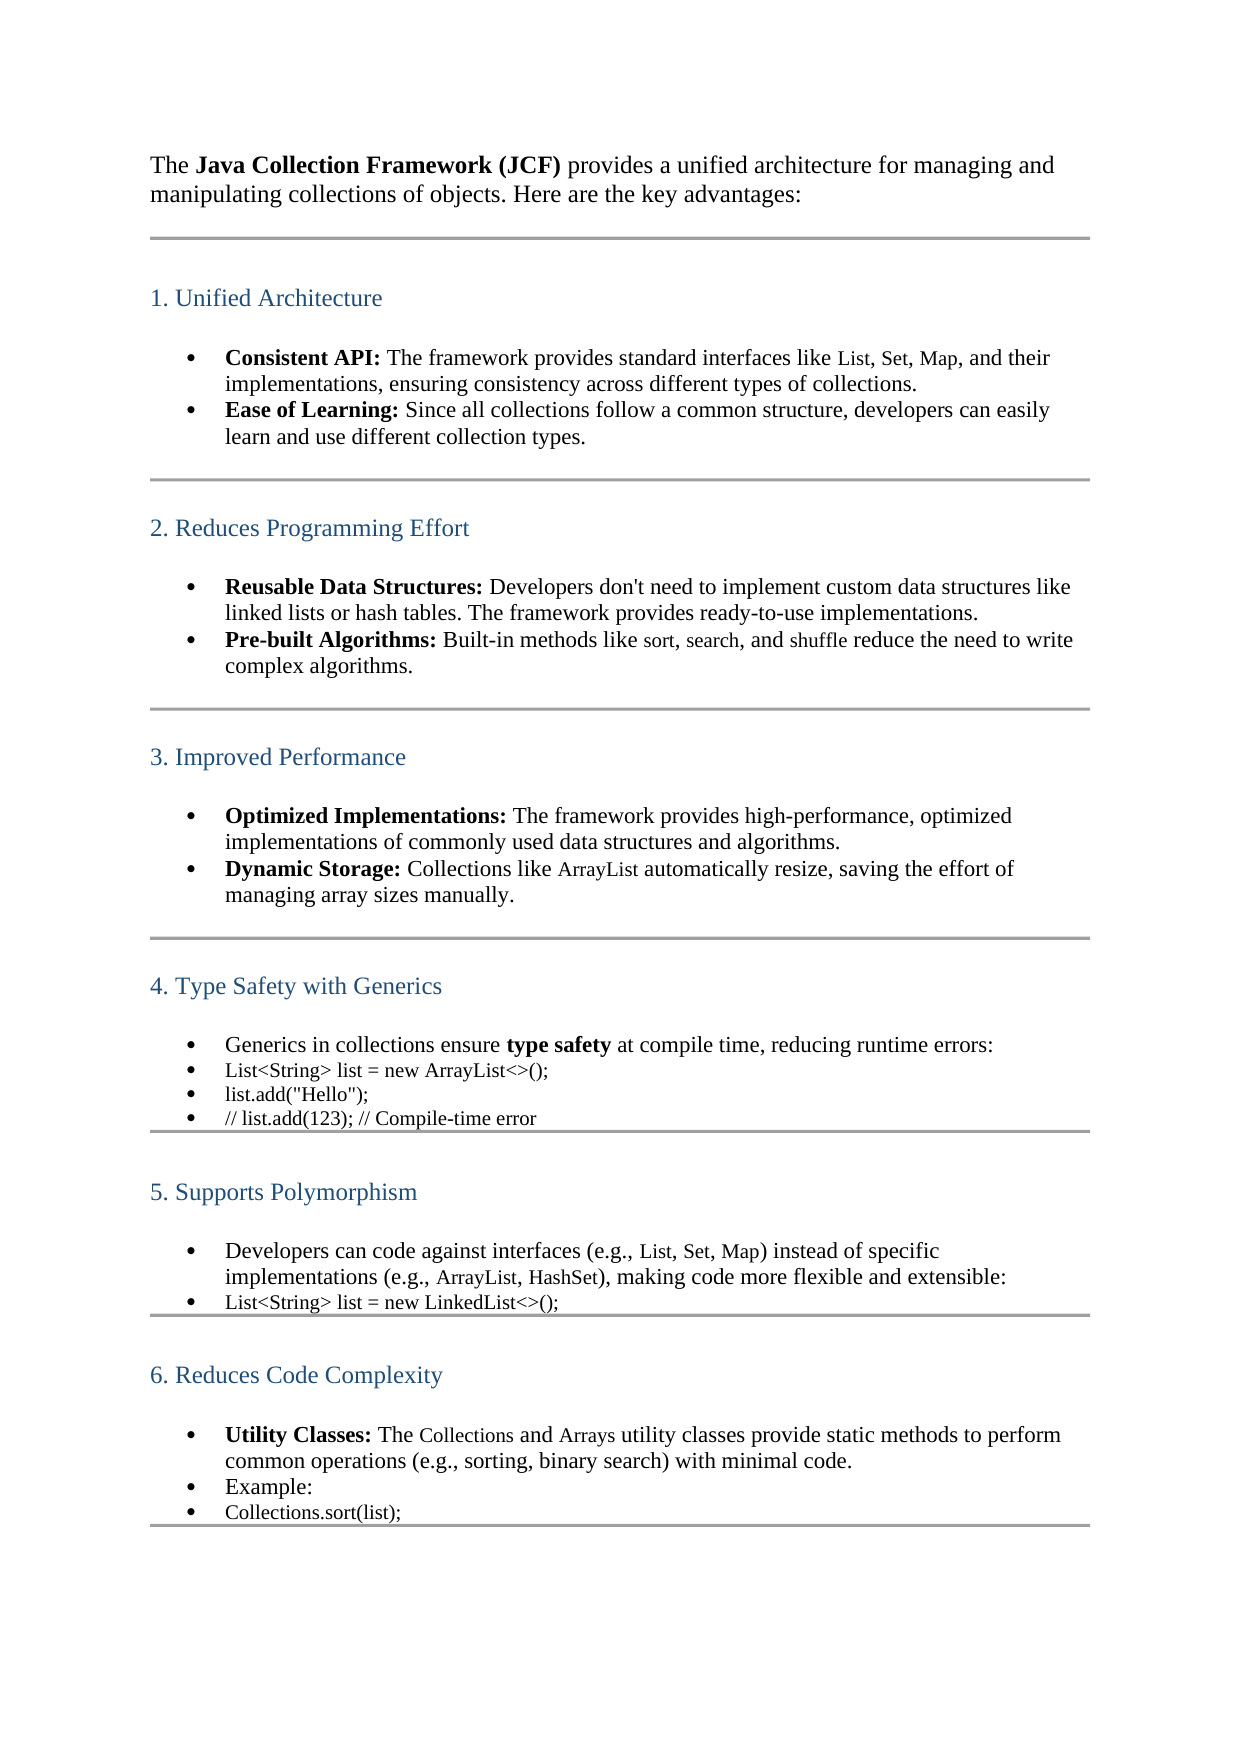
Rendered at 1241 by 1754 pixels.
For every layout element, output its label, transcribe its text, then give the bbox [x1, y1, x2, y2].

subtitle 5. Supports Polymorphism [150, 1177, 1090, 1205]
subtitle 3. Improved Performance [150, 742, 1090, 771]
subtitle 2. Reduces Programming Effort [150, 513, 1090, 541]
subtitle 6. Reduces Code Complexity [150, 1361, 1090, 1389]
list Example: [187, 1473, 1090, 1500]
text The Java Collection Framework (JCF) provides a unified architecture for managing and manipulating collections of objects. Here are the key advantages: [150, 150, 1090, 207]
list Utility Classes: The Collections and Arrays utility classes provide static methods to perform common operations (e.g., sorting, binary search) with minimal code. [187, 1421, 1090, 1473]
list List<String> list = new ArrayList<>(); [187, 1058, 1090, 1082]
list Generics in collections ensure type safety at compile time, reducing runtime errors: [187, 1031, 1090, 1058]
list Dynamic Storage: Collections like ArrayList automatically resize, saving the effort of managing array sizes manually. [187, 855, 1090, 907]
subtitle 4. Type Safety with Generics [150, 971, 1090, 1000]
list Ease of Learning: Since all collections follow a common structure, developers can easily learn and use different collection types. [187, 396, 1090, 449]
list list.add("Hello"); [187, 1082, 1090, 1106]
list Optimized Implementations: The framework provides high-performance, optimized implementations of commonly used data structures and algorithms. [187, 802, 1090, 855]
list Reusable Data Structures: Developers don't need to implement custom data structures like linked lists or hash tables. The framework provides ready-to-use implementations. [187, 573, 1090, 626]
list Consistent API: The framework provides standard interfaces like List, Set, Map, and their implementations, ensuring consistency across different types of collections. [187, 344, 1090, 396]
subtitle 1. Unified Architecture [150, 283, 1090, 312]
list // list.add(123); // Compile-time error [187, 1106, 1090, 1129]
list Collections.sort(list); [187, 1500, 1090, 1523]
list Developers can code against interfaces (e.g., List, Set, Map) instead of specific implementations (e.g., ArrayList, HashSet), making code more flexible and extensible: [187, 1237, 1090, 1289]
list List<String> list = new LinkedList<>(); [187, 1289, 1090, 1313]
list Pre-built Algorithms: Built-in methods like sort, search, and shuffle reduce the need to write complex algorithms. [187, 626, 1090, 678]
